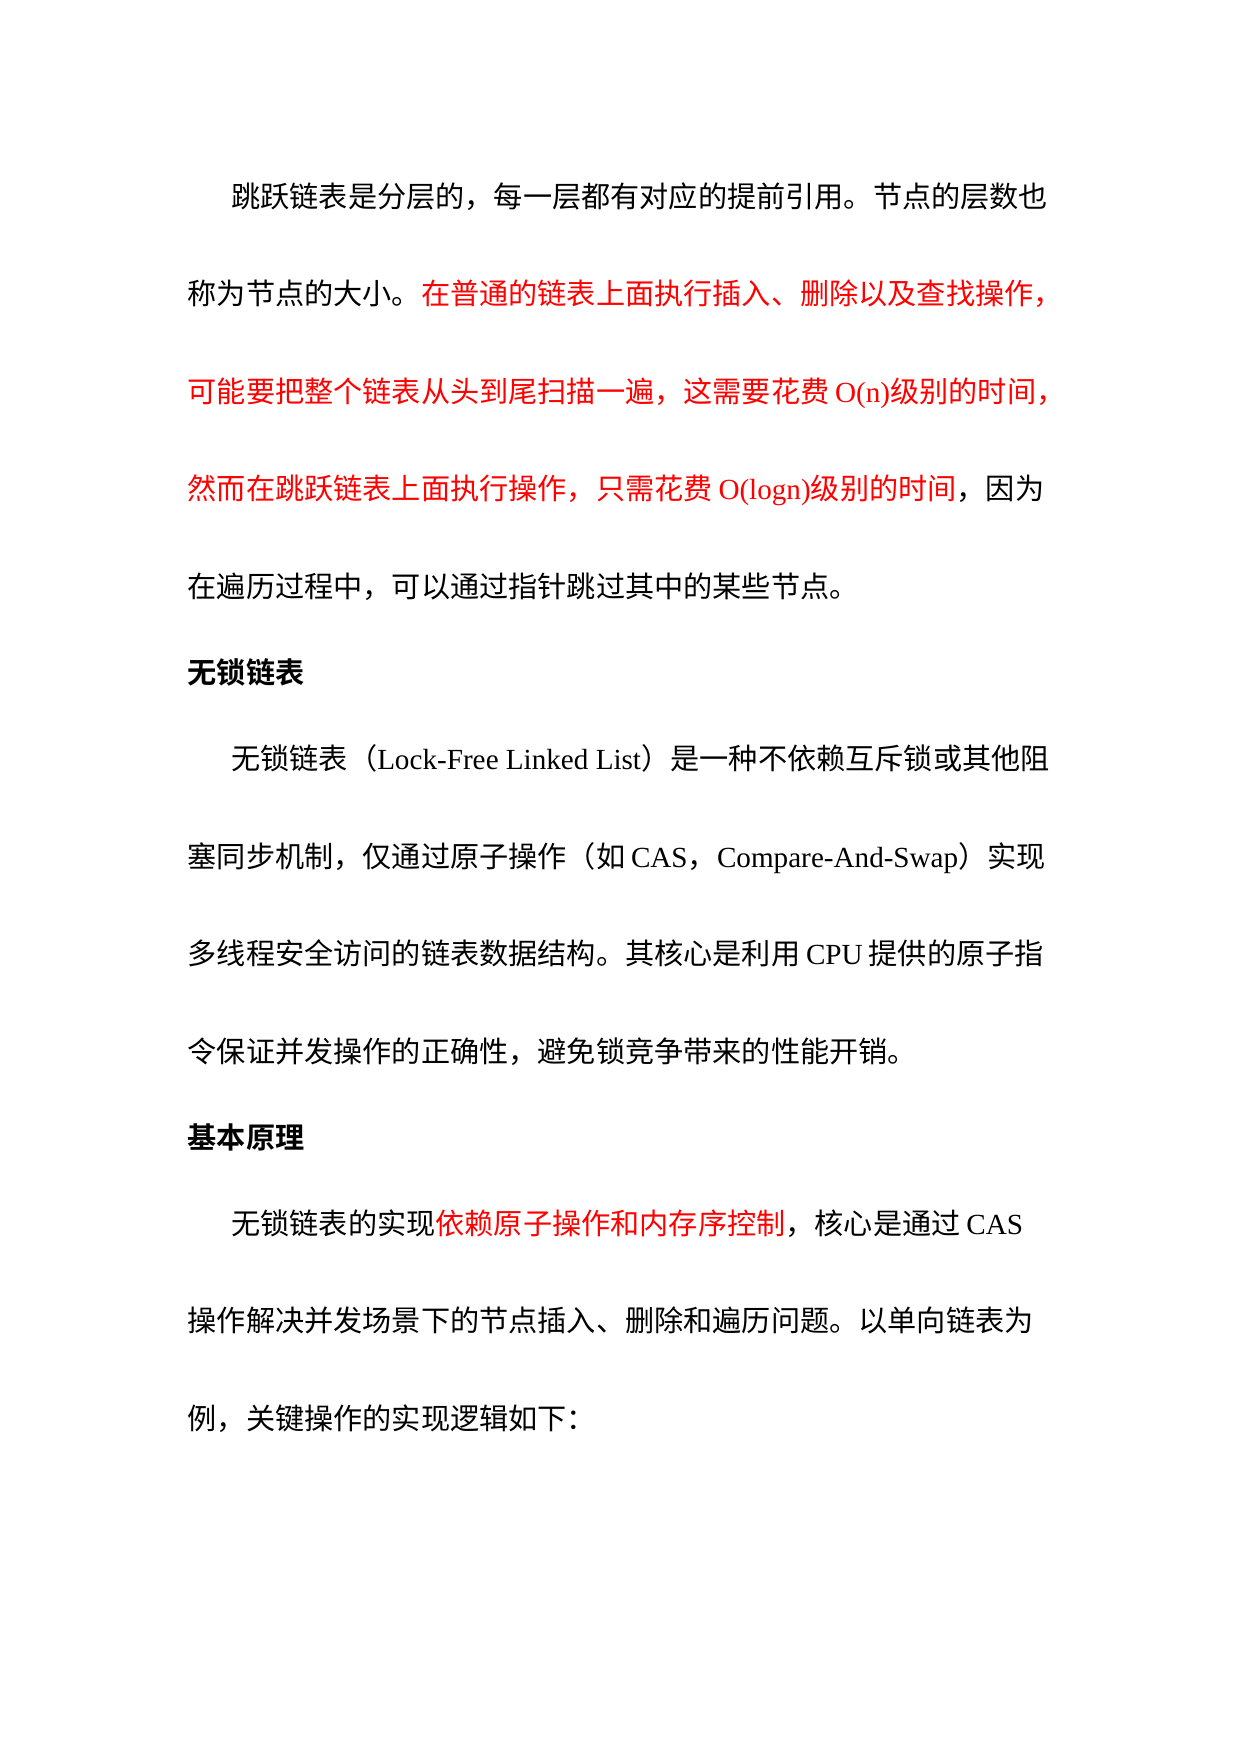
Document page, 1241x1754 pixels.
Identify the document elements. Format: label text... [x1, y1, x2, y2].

text 无锁链表（Lock-Free Linked List）是一种不依赖互斥锁或其他阻塞同步机制，仅通过原子操作（如CAS，Compare-And-Swap）实现多线程安全访问的链表数据结构。其核心是利用CPU提供的原子指令保证并发操作的正确性，避免锁竞争带来的性能开销。 [187, 724, 1053, 1082]
text 跳跃链表是分层的，每一层都有对应的提前引用。节点的层数也称为节点的大小。在普通的链表上面执行插入、删除以及查找操作，可能要把整个链表从头到尾扫描一遍，这需要花费O(n)级别的时间，然而在跳跃链表上面执行操作，只需花费O(logn)级别的时间，因为在遍历过程中，可以通过指针跳过其中的某些节点。 [187, 162, 1053, 617]
text 无锁链表的实现依赖原子操作和内存序控制，核心是通过CAS操作解决并发场景下的节点插入、删除和遍历问题。以单向链表为例，关键操作的实现逻辑如下： [187, 1189, 1053, 1449]
subtitle 无锁链表 [187, 638, 1053, 703]
subtitle 基本原理 [187, 1103, 1053, 1168]
